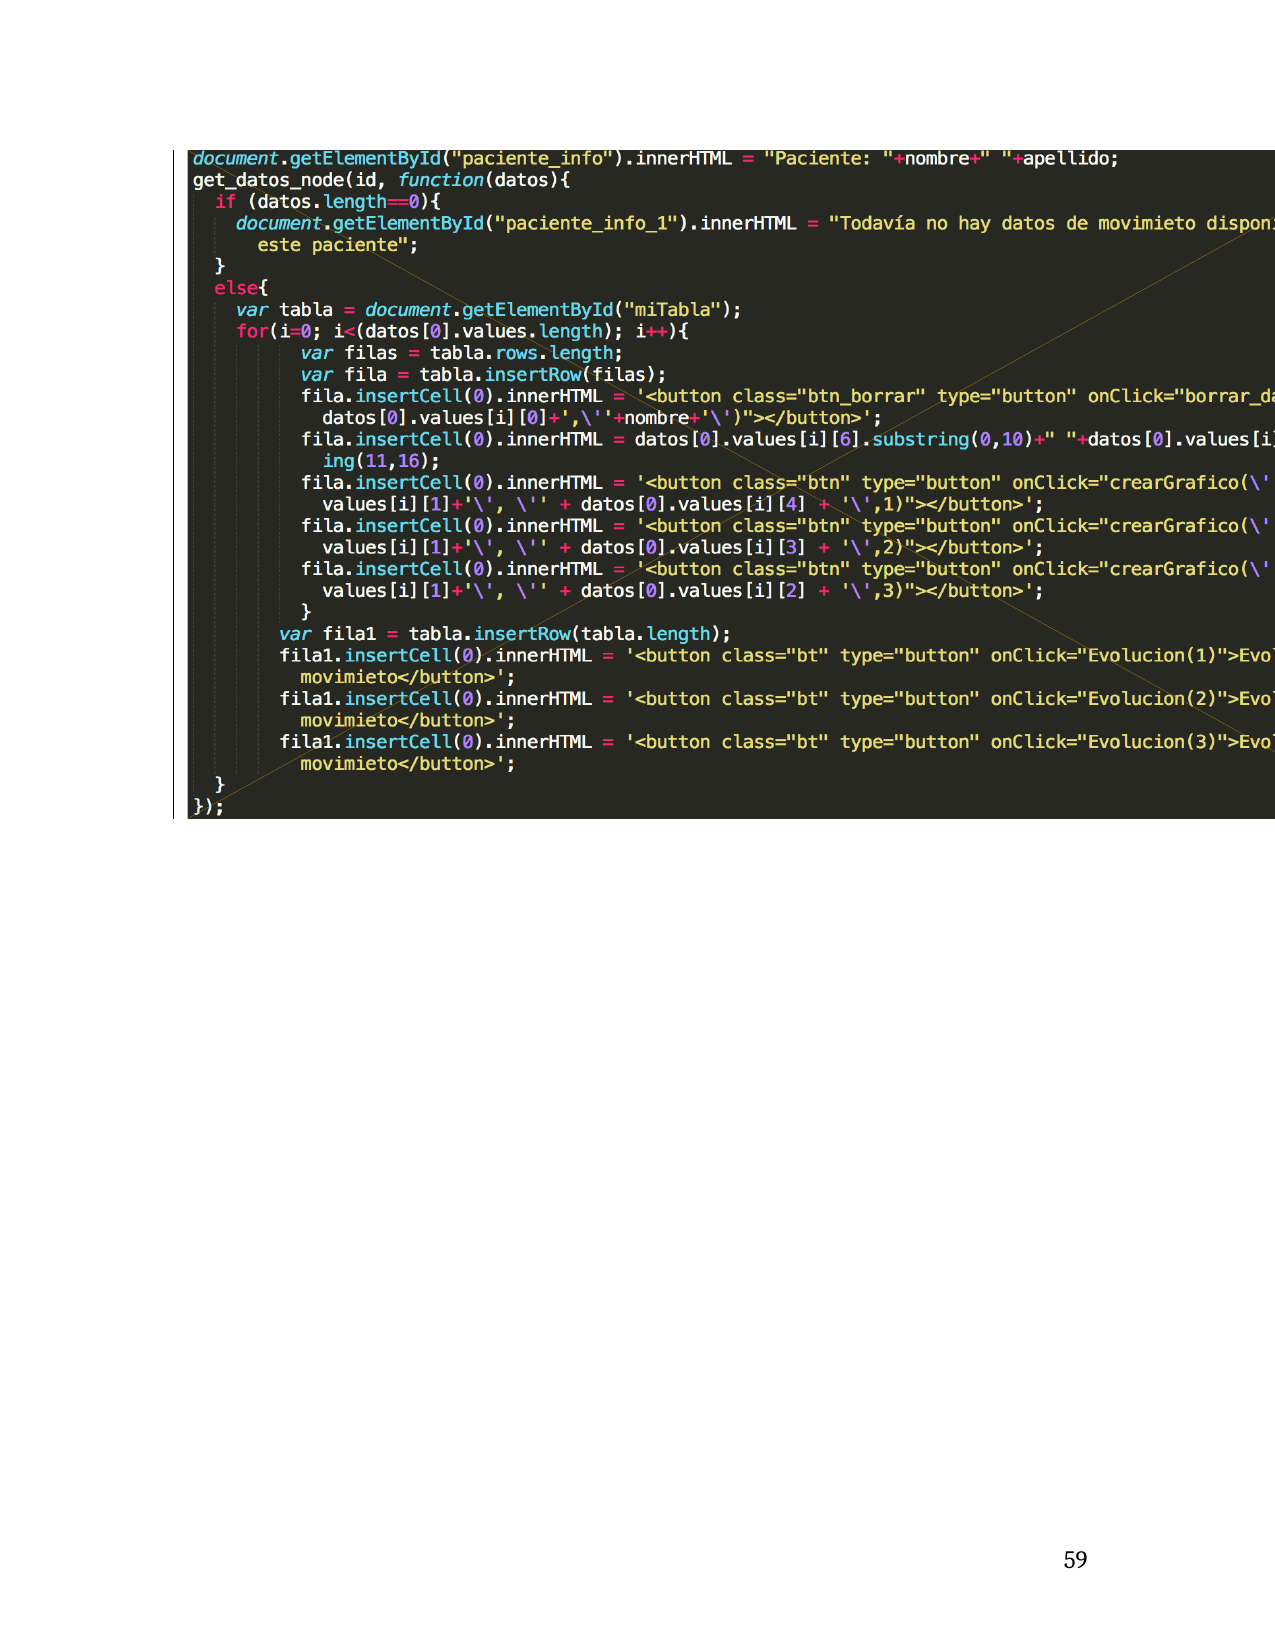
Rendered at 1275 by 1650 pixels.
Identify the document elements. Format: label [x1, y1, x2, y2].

picture [190, 150, 1275, 483]
picture [189, 485, 1275, 819]
picture [187, 151, 790, 818]
picture [794, 218, 1275, 751]
